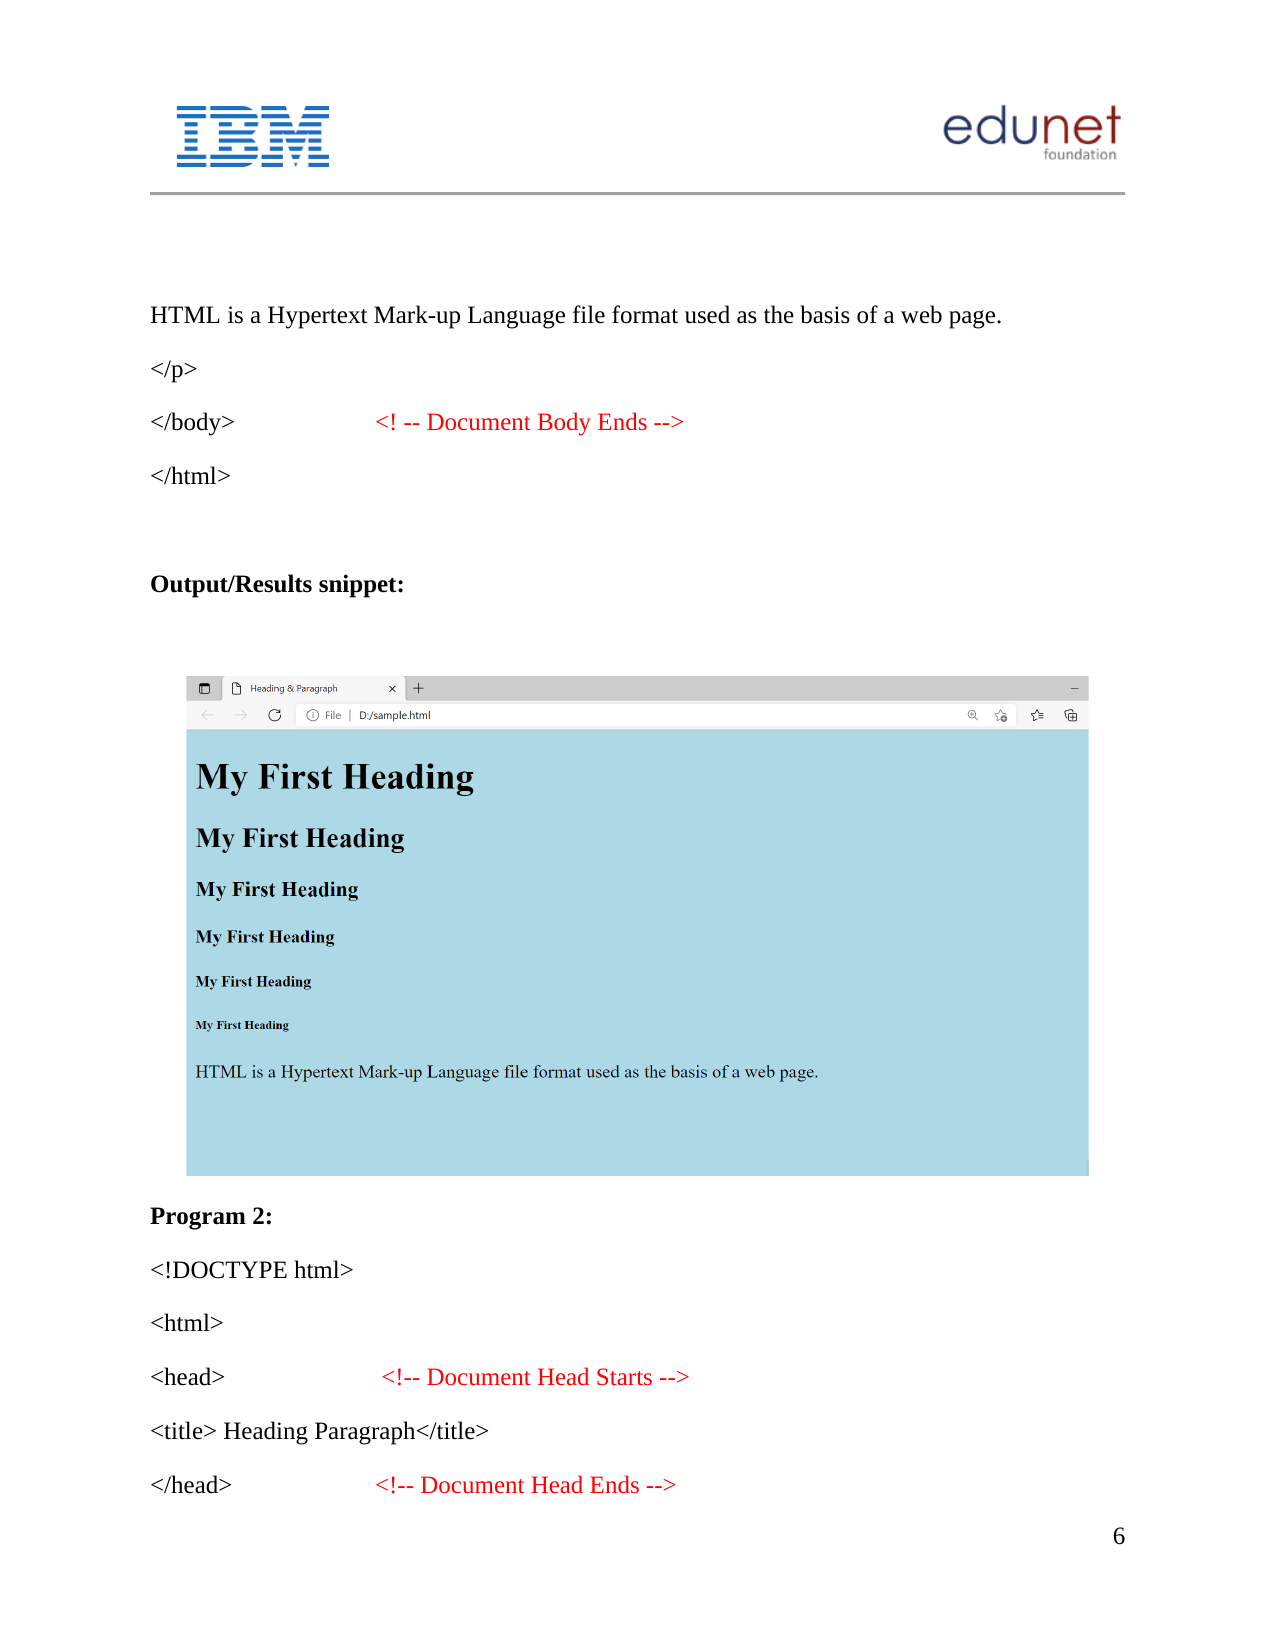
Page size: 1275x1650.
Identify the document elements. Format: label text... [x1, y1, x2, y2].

text <html> [150, 1308, 1125, 1337]
text <title> Heading Paragraph</title> [150, 1416, 1125, 1445]
text HTML is a Hypertext Mark-up Language file format used as the basis of a web page. [150, 300, 1125, 328]
picture [941, 95, 1125, 167]
text </body> <! -- Document Body Ends --> [150, 407, 1125, 436]
text </head> <!-- Document Head Ends --> [150, 1470, 1125, 1499]
picture [176, 106, 329, 167]
picture [186, 676, 1089, 1176]
text </html> [150, 461, 1125, 490]
text Program 2: [150, 1201, 1125, 1229]
text <head> <!-- Document Head Starts --> [150, 1362, 1125, 1391]
text <!DOCTYPE html> [150, 1255, 1125, 1283]
text </p> [150, 354, 1125, 382]
text Output/Results snippet: [150, 569, 1125, 598]
